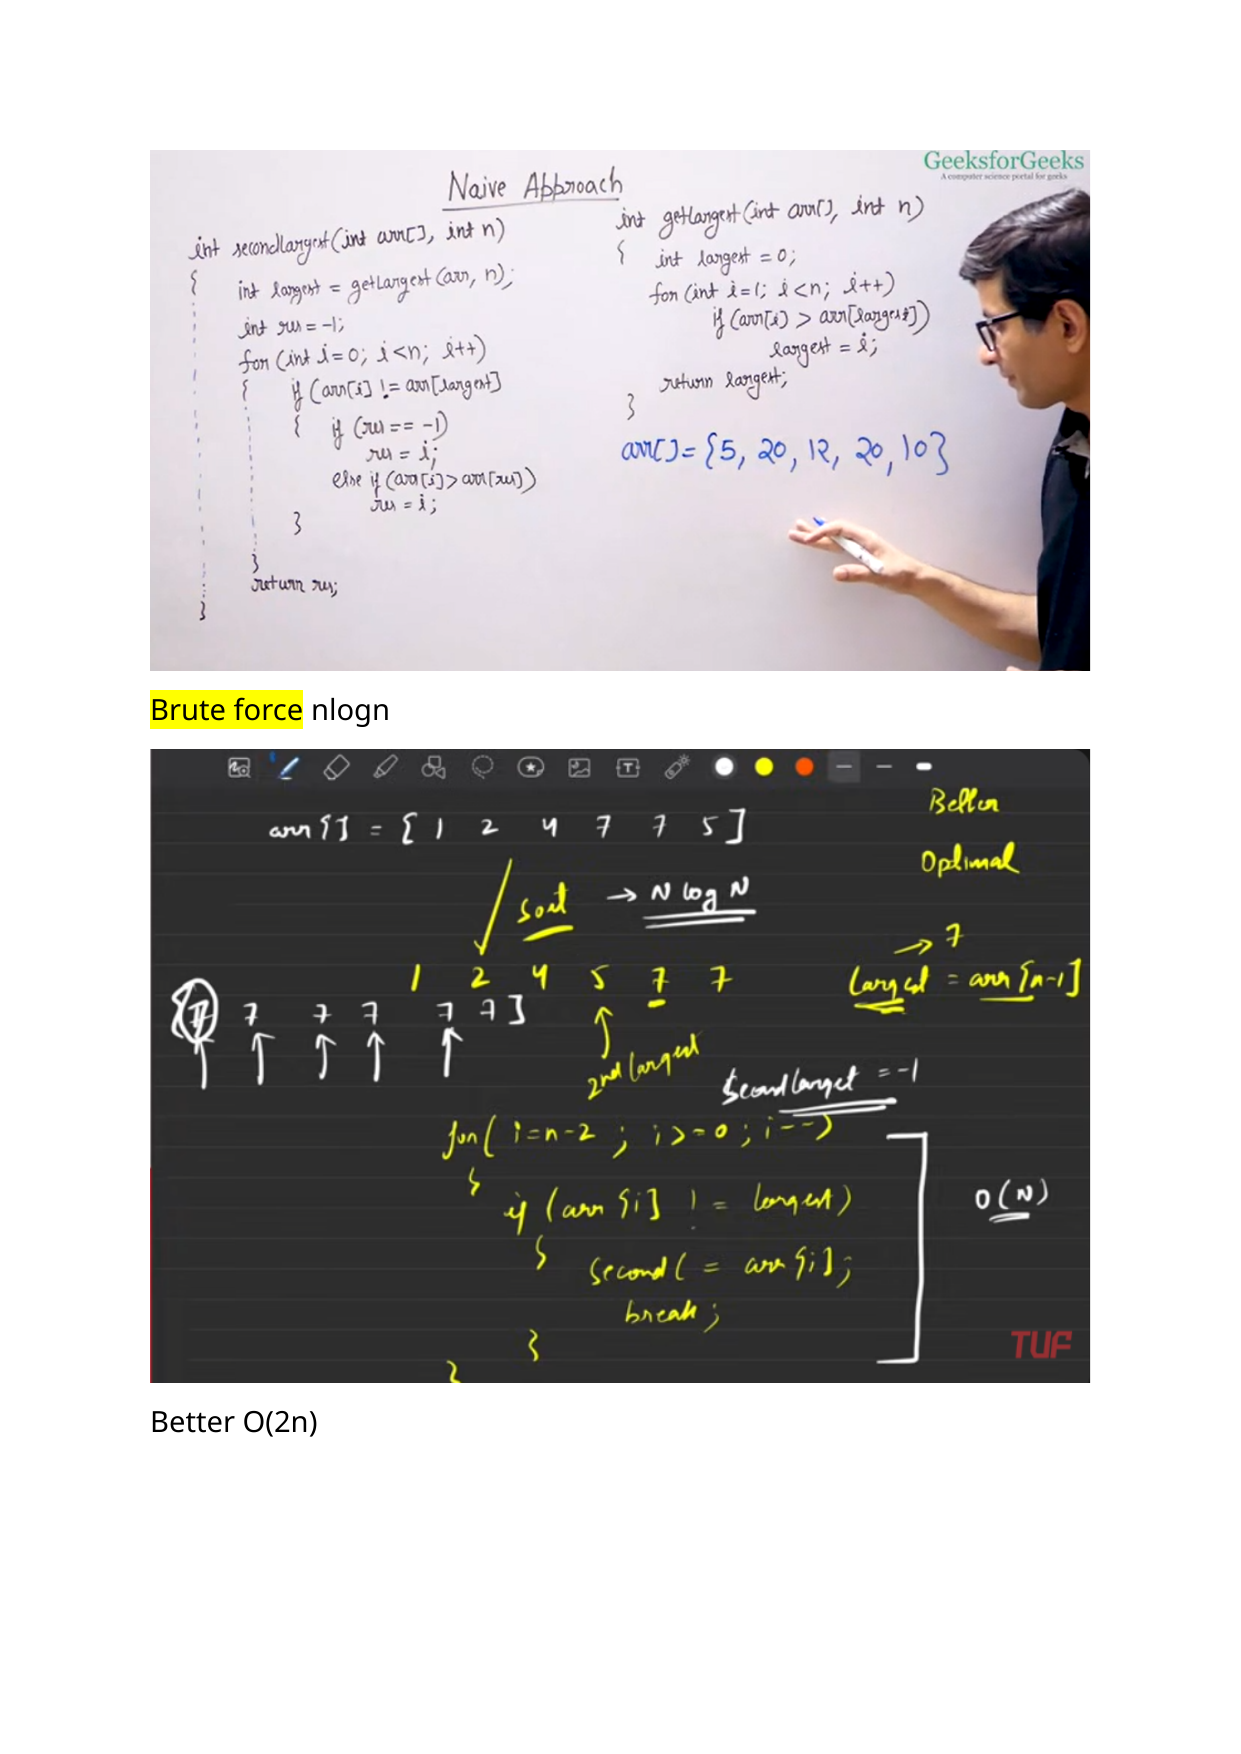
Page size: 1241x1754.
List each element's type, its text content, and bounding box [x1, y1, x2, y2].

picture [150, 749, 1091, 1383]
picture [150, 150, 1091, 671]
text Brute force nlogn [150, 689, 1090, 729]
text Better O(2n) [150, 1402, 1090, 1441]
